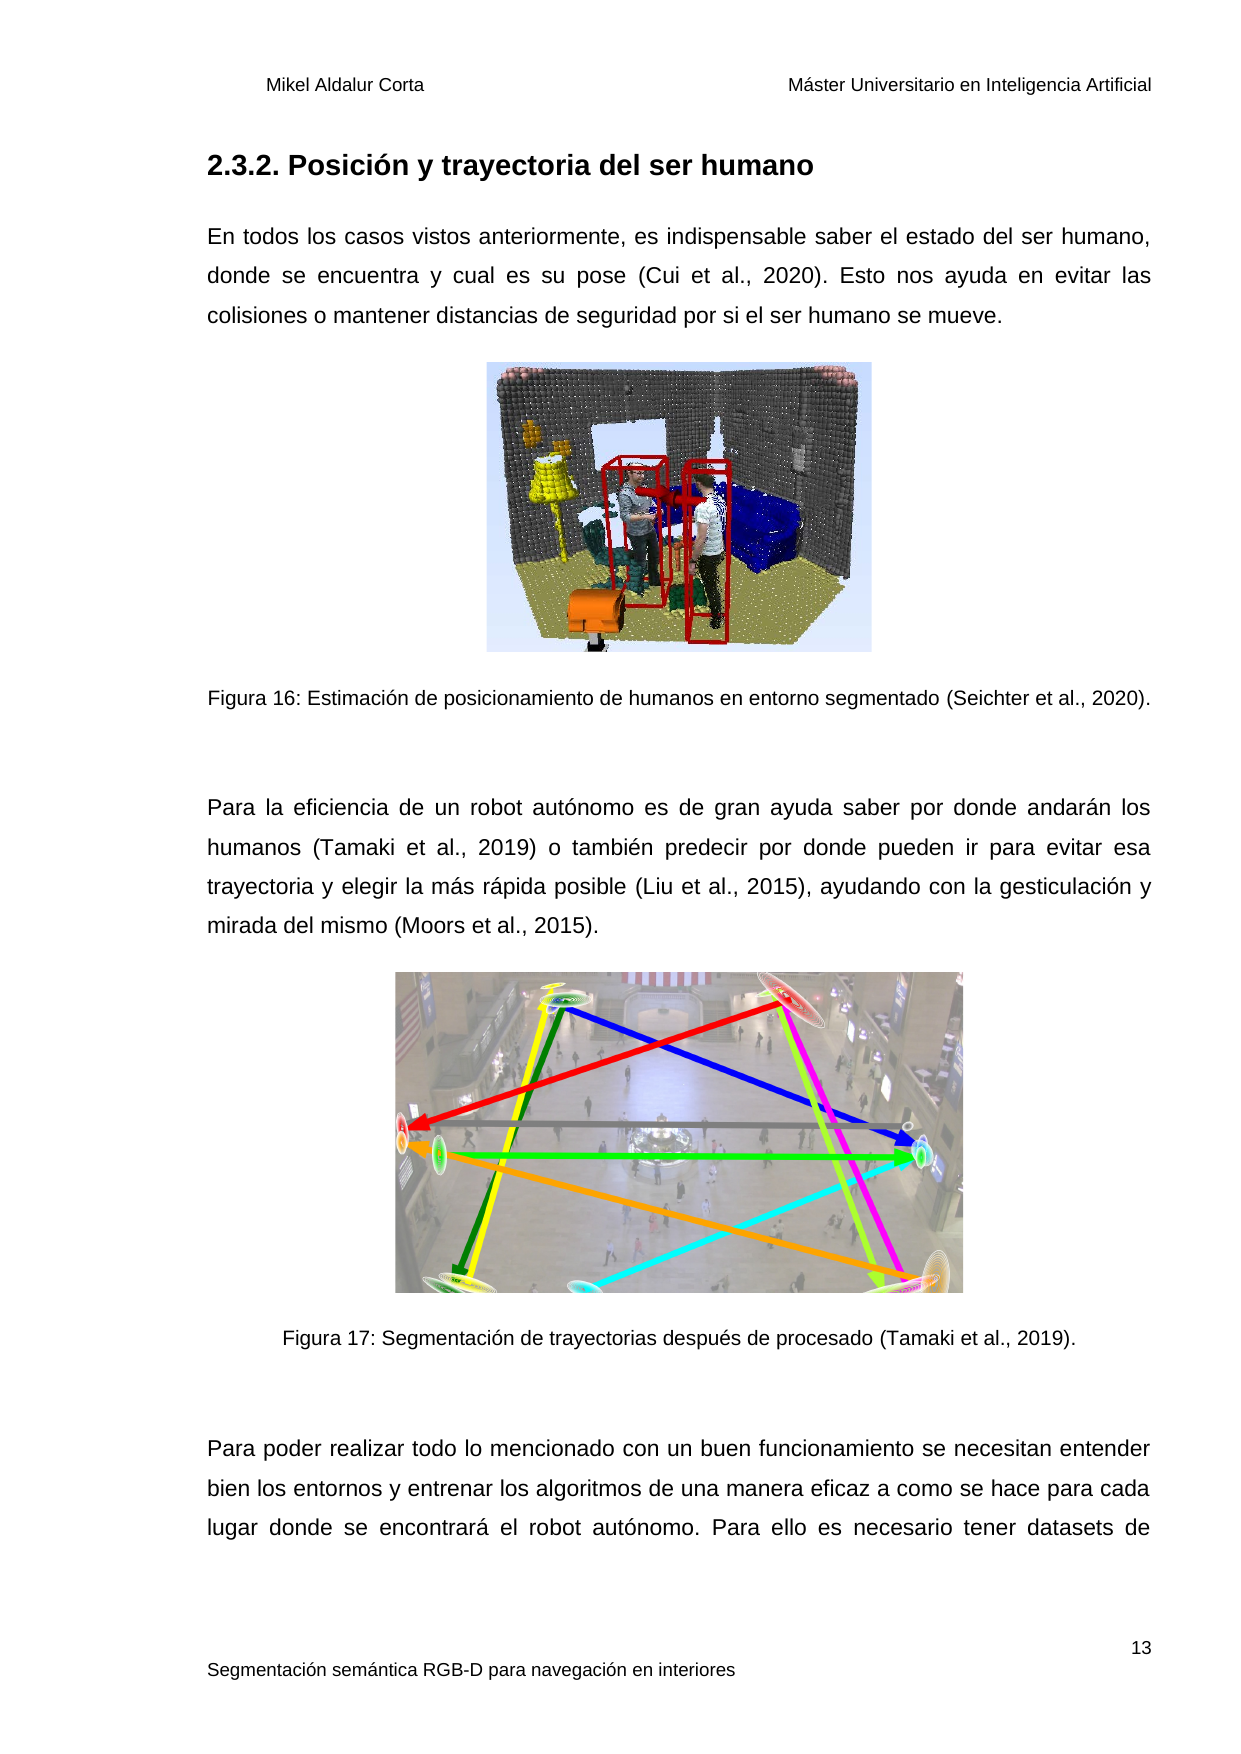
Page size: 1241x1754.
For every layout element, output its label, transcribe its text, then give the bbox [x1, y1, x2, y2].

subtitle 2.3.2. Posición y trayectoria del ser humano [207, 148, 1152, 181]
text En todos los casos vistos anteriormente, es indispensable saber el estado del ser humano, donde se encuentra y cual es su pose (Cui et al., 2020). Esto nos ayuda en evitar las colisiones o mantener distancias de seguridad por si el ser humano se mueve. [207, 223, 1152, 328]
picture [395, 972, 964, 1293]
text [207, 1435, 1152, 1540]
picture [486, 362, 872, 652]
text Figura 16: Estimación de posicionamiento de humanos en entorno segmentado (Seichter et al., 2020). [207, 685, 1152, 709]
text Para la eficiencia de un robot autónomo es de gran ayuda saber por donde andarán los humanos (Tamaki et al., 2019) o también predecir por donde pueden ir para evitar esa trayectoria y elegir la más rápida posible (Liu et al., 2015), ayudando con la gesticulación y mirada del mismo (Moors et al., 2015). [207, 794, 1152, 939]
text Figura 17: Segmentación de trayectorias después de procesado (Tamaki et al., 2019). [207, 1326, 1152, 1350]
